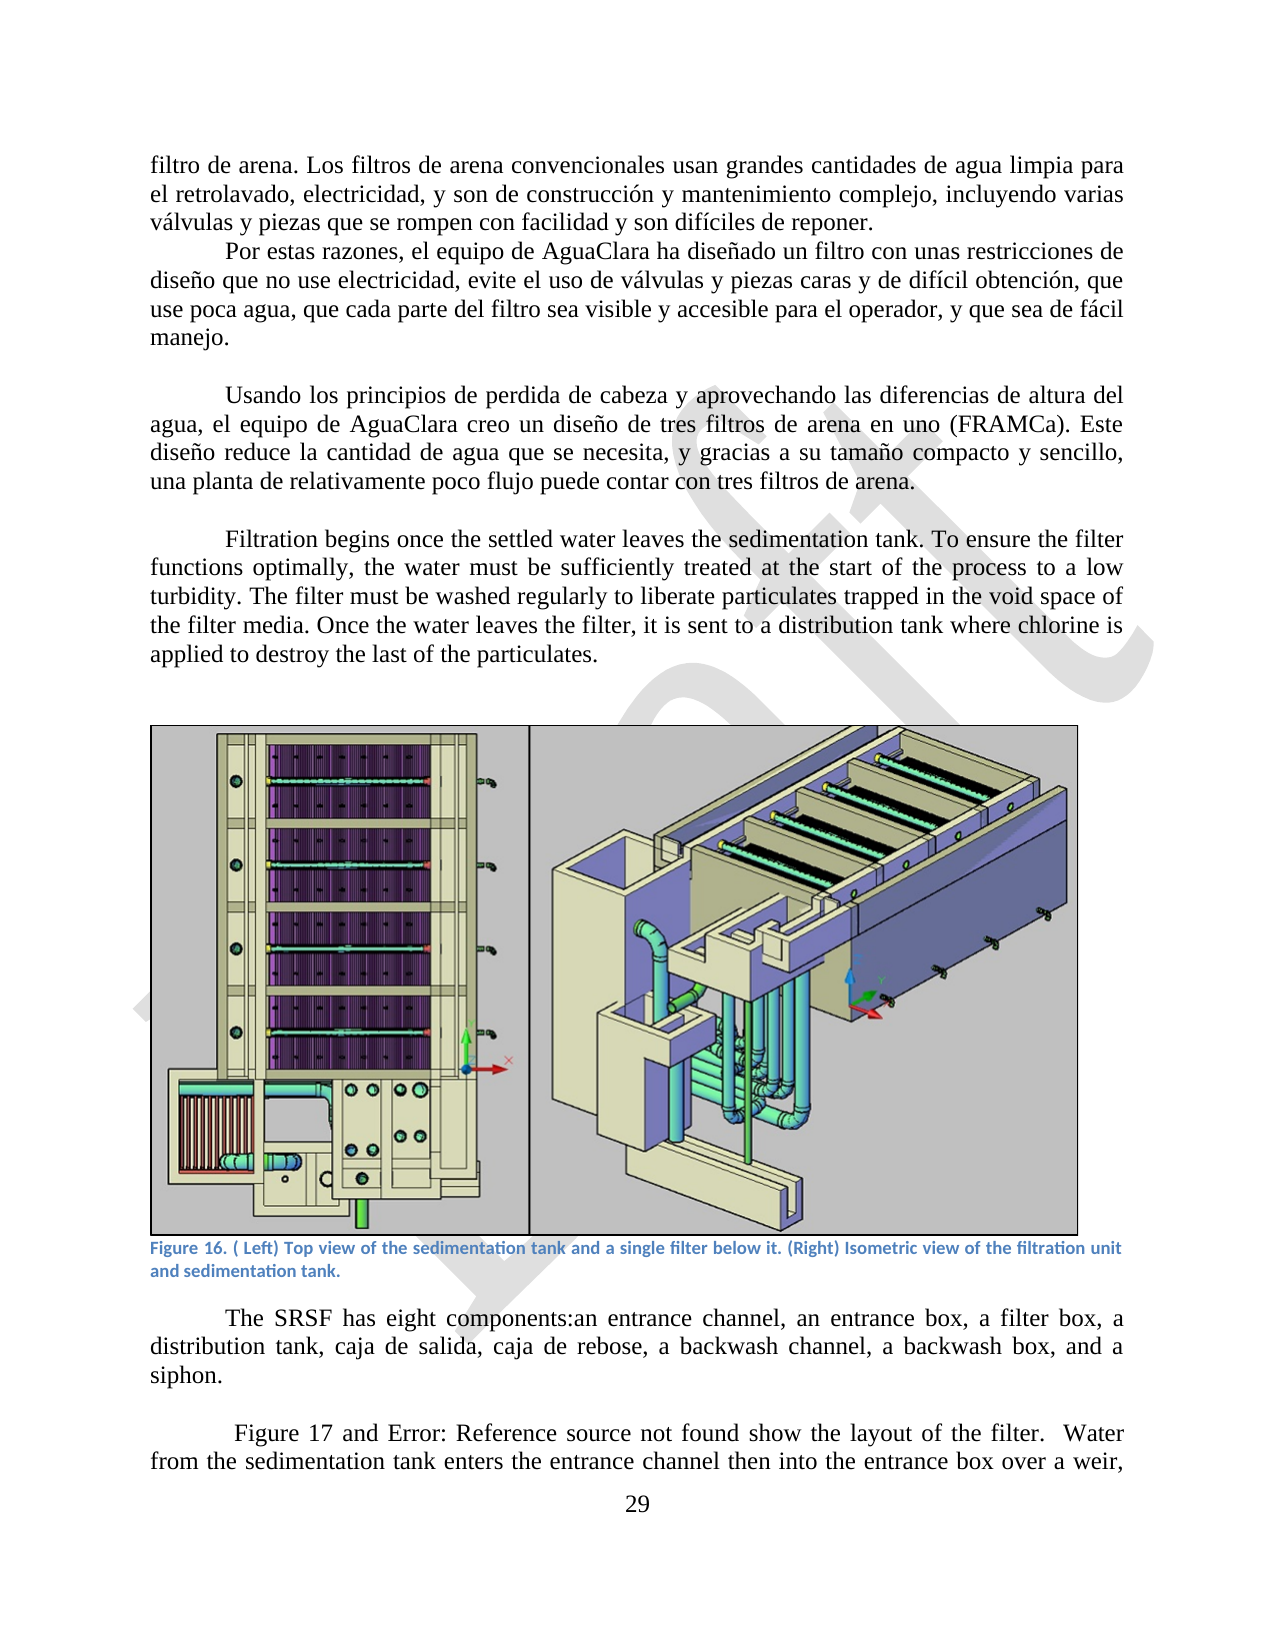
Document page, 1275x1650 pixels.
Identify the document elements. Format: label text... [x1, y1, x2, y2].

text Por estas razones, el equipo de AguaClara ha diseñado un filtro con unas restricciones de diseño que no use electricidad, evite el uso de válvulas y piezas caras y de difícil obtención, que use poca agua, que cada parte del filtro sea visible y accesible para el operador, y que sea de fácil manejo. [150, 236, 1125, 351]
picture [150, 725, 1079, 1236]
text Filtration begins once the settled water leaves the sedimentation tank. To ensure the filter functions optimally, the water must be sufficiently treated at the start of the process to a low turbidity. The filter must be washed regularly to liberate particulates trapped in the void space of the filter media. Once the water leaves the filter, it is sent to a distribution tank where chlorine is applied to destroy the last of the particulates. [150, 524, 1125, 667]
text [150, 150, 1125, 236]
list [150, 1418, 1125, 1475]
text Usando los principios de perdida de cabeza y aprovechando las diferencias de altura del agua, el equipo de AguaClara creo un diseño de tres filtros de arena en uno (FRAMCa). Este diseño reduce la cantidad de agua que se necesita, y gracias a su tamaño compacto y sencillo, una planta de relativamente poco flujo puede contar con tres filtros de arena. [150, 380, 1125, 495]
list The SRSF has eight components:an entrance channel, an entrance box, a filter box, a distribution tank, caja de salida, caja de rebose, a backwash channel, a backwash box, and a siphon. [150, 1303, 1125, 1389]
